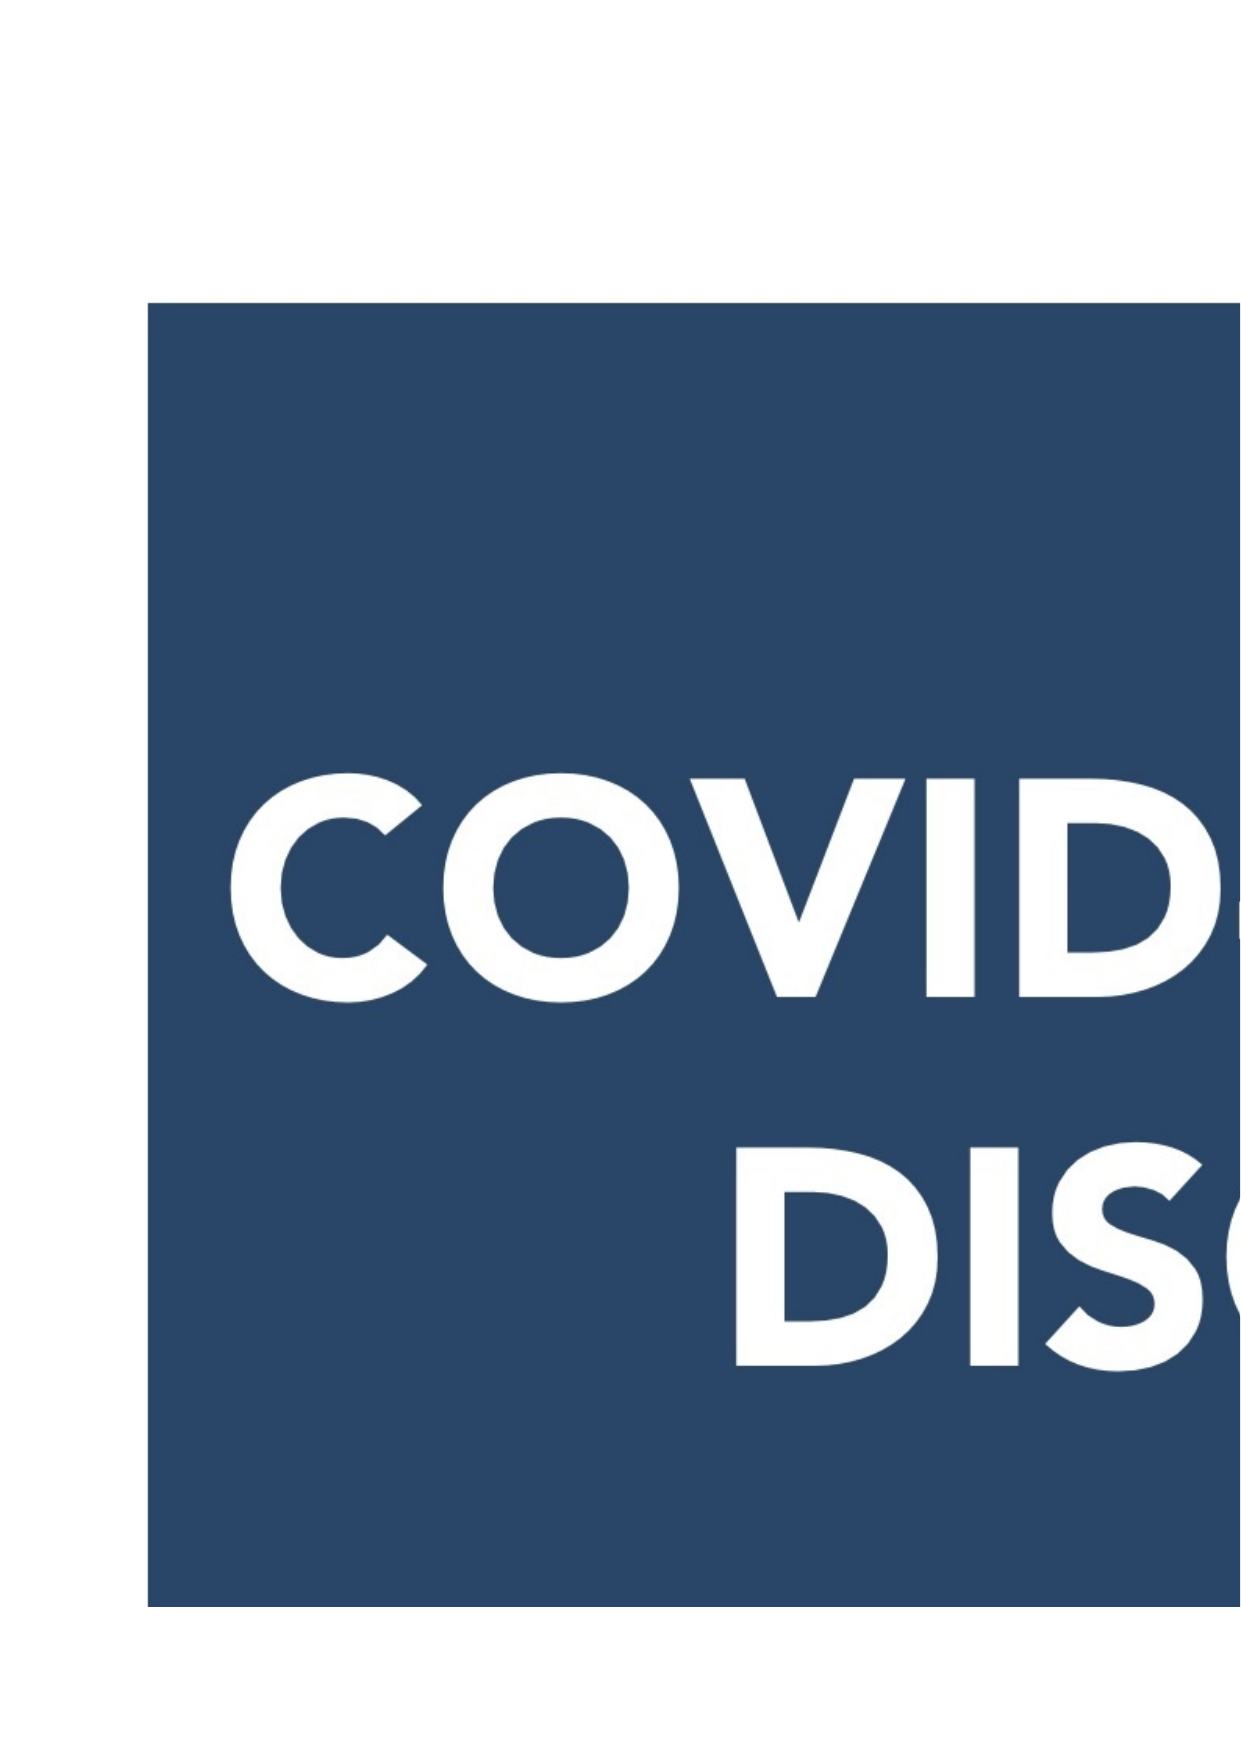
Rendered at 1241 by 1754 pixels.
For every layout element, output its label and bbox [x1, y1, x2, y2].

picture [147, 147, 1241, 1607]
